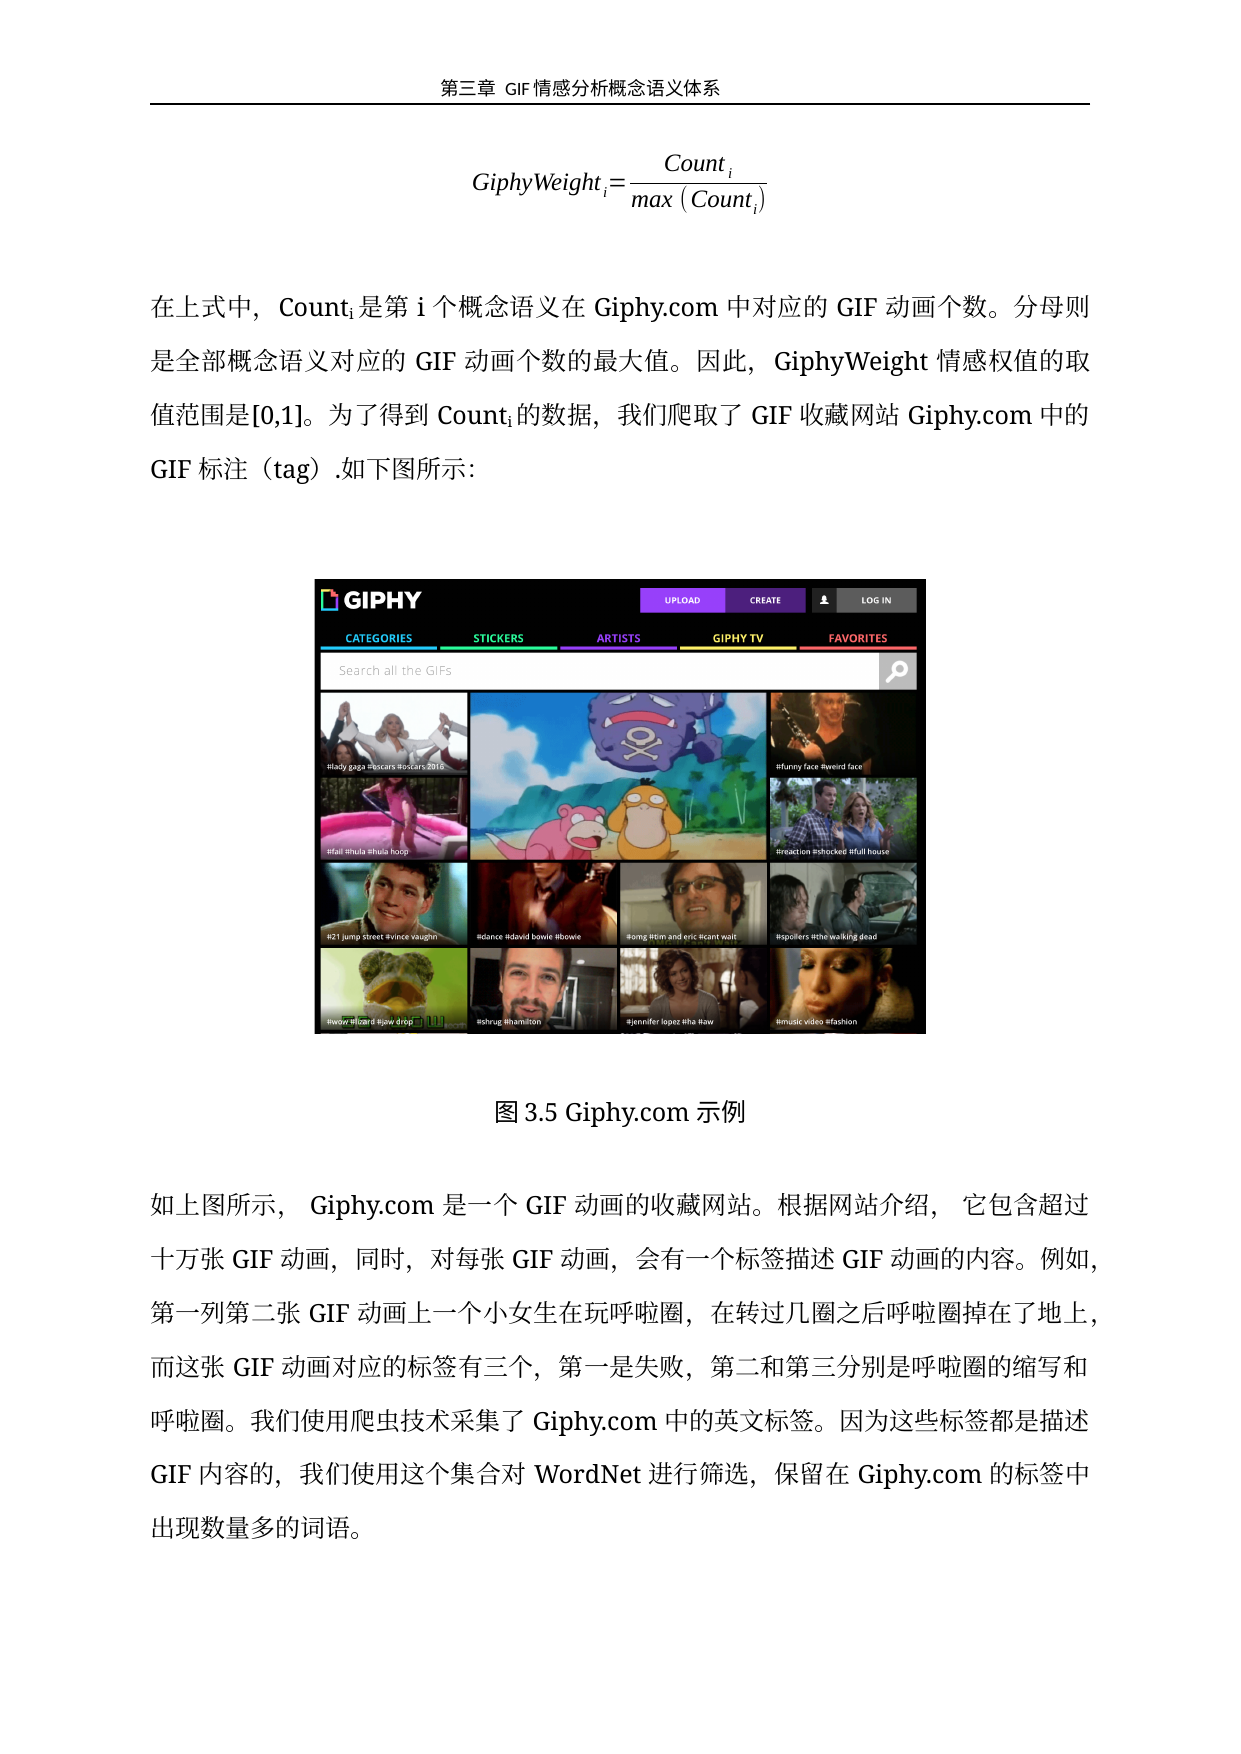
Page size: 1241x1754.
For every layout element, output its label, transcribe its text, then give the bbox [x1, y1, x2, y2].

text 如上图所示， Giphy.com 是一个 GIF 动画的收藏网站。根据网站介绍， 它包含超过十万张 GIF 动画，同时，对每张 GIF 动画，会有一个标签描述 GIF 动画的内容。例如，第一列第二张 GIF 动画上一个小女生在玩呼啦圈，在转过几圈之后呼啦圈掉在了地上，而这张 GIF 动画对应的标签有三个，第一是失败，第二和第三分别是呼啦圈的缩写和呼啦圈。我们使用爬虫技术采集了 Giphy.com 中的英文标签。因为这些标签都是描述 GIF 内容的，我们使用这个集合对 WordNet 进行筛选，保留在 Giphy.com 的标签中出现数量多的词语。 [150, 1185, 1090, 1545]
text 图3.5 Giphy.com 示例 [150, 1092, 1090, 1128]
text 在上式中，Counti 是第 i 个概念语义在 Giphy.com 中对应的 GIF 动画个数。分母则是全部概念语义对应的 GIF 动画个数的最大值。因此，GiphyWeight 情感权值的取值范围是[0,1]。为了得到 Counti 的数据，我们爬取了 GIF 收藏网站 Giphy.com 中的 GIF 标注（tag）.如下图所示： [150, 287, 1090, 485]
picture [314, 579, 926, 1034]
